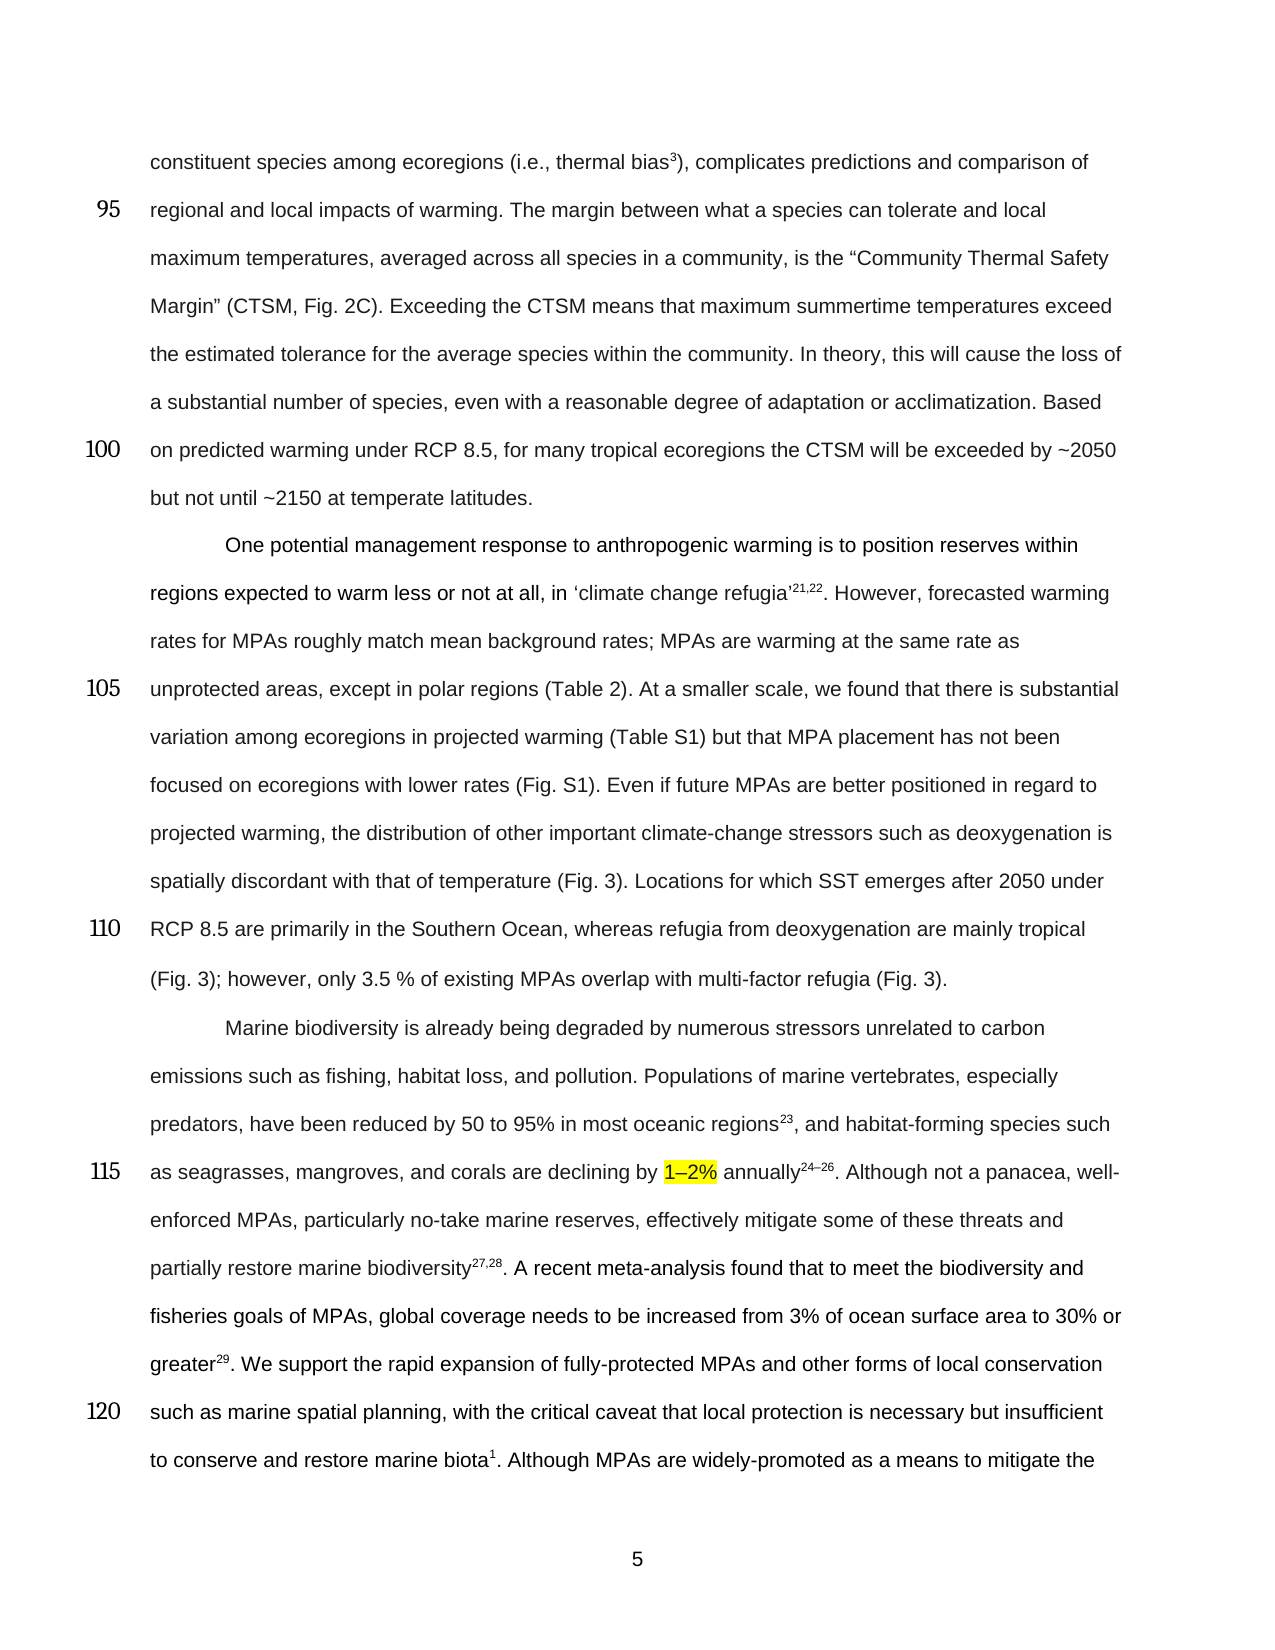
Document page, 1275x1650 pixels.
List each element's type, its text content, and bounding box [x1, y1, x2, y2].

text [150, 150, 1125, 509]
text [150, 1016, 1125, 1471]
text One potential management response to anthropogenic warming is to position reserves within regions expected to warm less or not at all, in ‘climate change refugia’21,22. However, forecasted warming rates for MPAs roughly match mean background rates; MPAs are warming at the same rate as unprotected areas, except in polar regions (Table 2). At a smaller scale, we found that there is substantial variation among ecoregions in projected warming (Table S1) but that MPA placement has not been focused on ecoregions with lower rates (Fig. S1). Even if future MPAs are better positioned in regard to projected warming, the distribution of other important climate-change stressors such as deoxygenation is spatially discordant with that of temperature (Fig. 3). Locations for which SST emerges after 2050 under RCP 8.5 are primarily in the Southern Ocean, whereas refugia from deoxygenation are mainly tropical (Fig. 3); however, only 3.5 % of existing MPAs overlap with multi-factor refugia (Fig. 3). [150, 533, 1125, 991]
